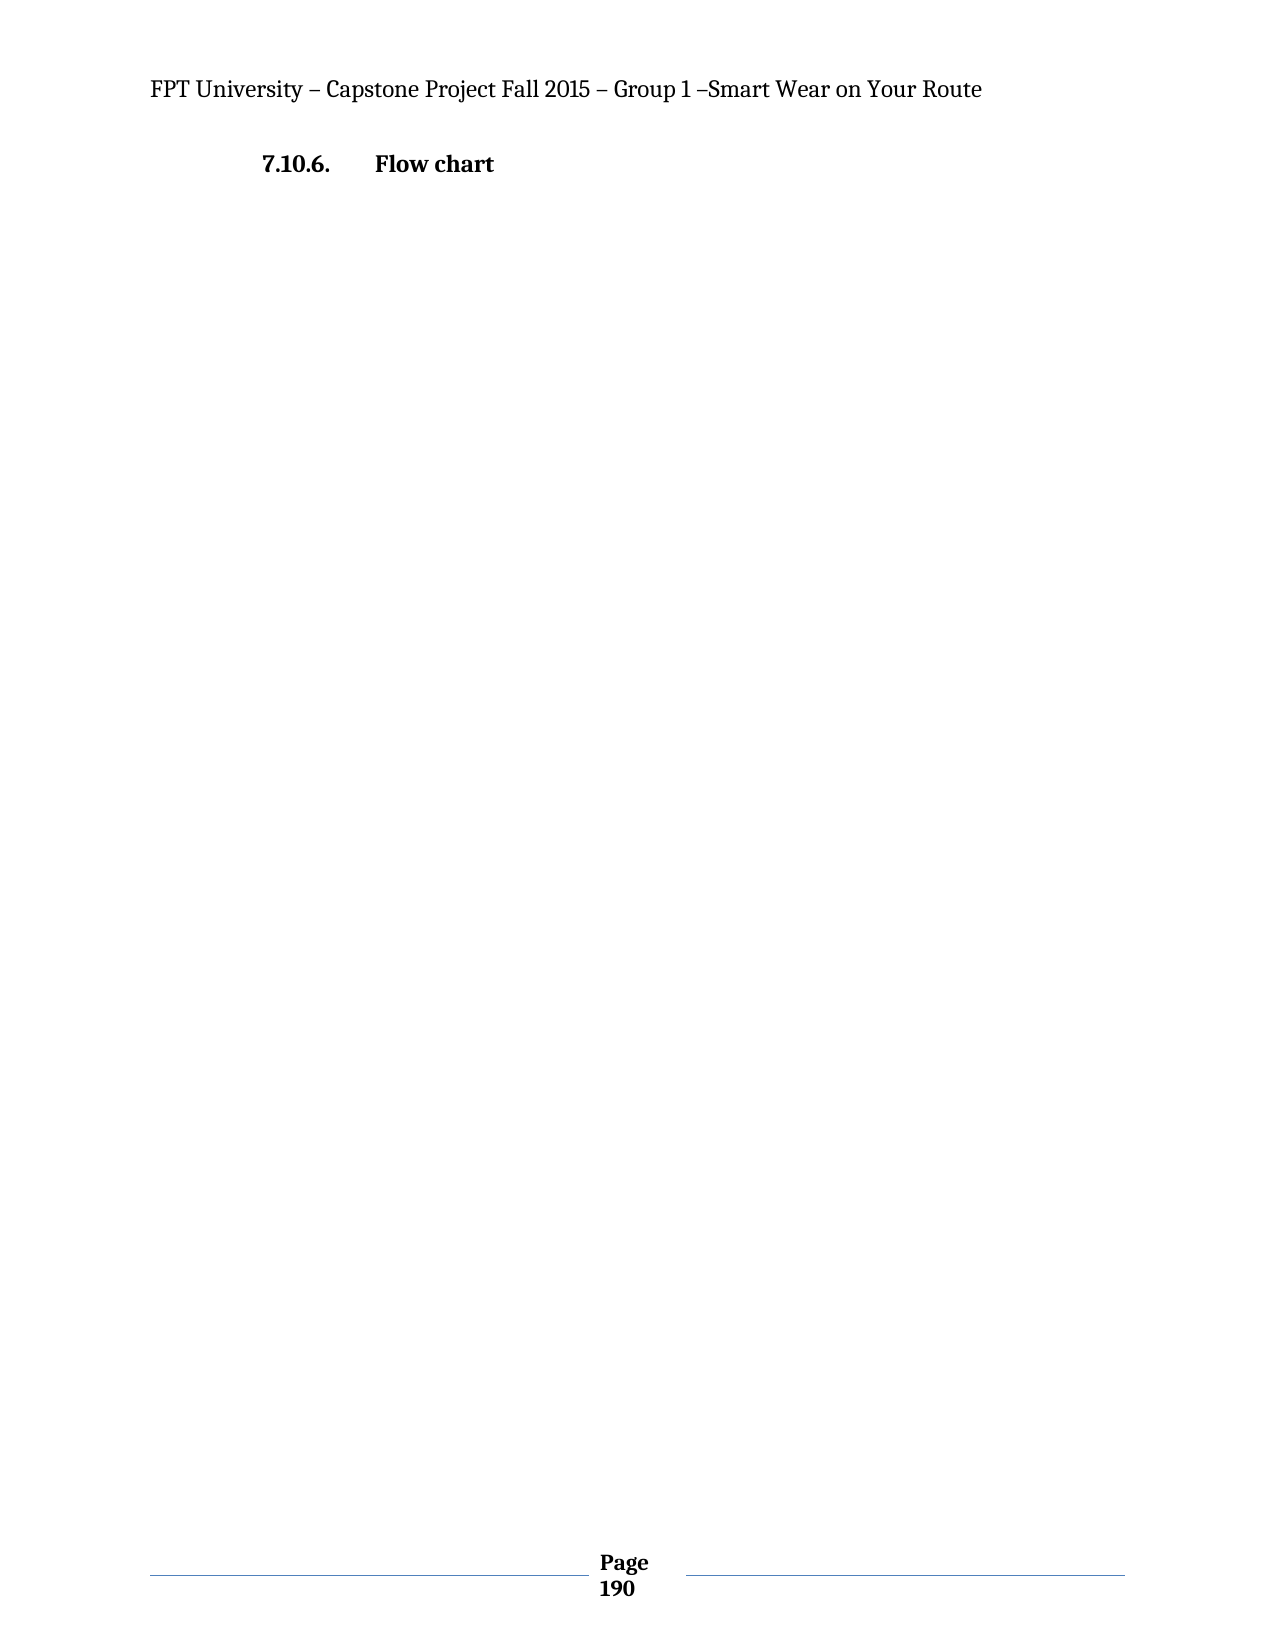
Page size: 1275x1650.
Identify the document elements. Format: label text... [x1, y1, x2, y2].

subtitle Flow chart [262, 150, 1125, 179]
